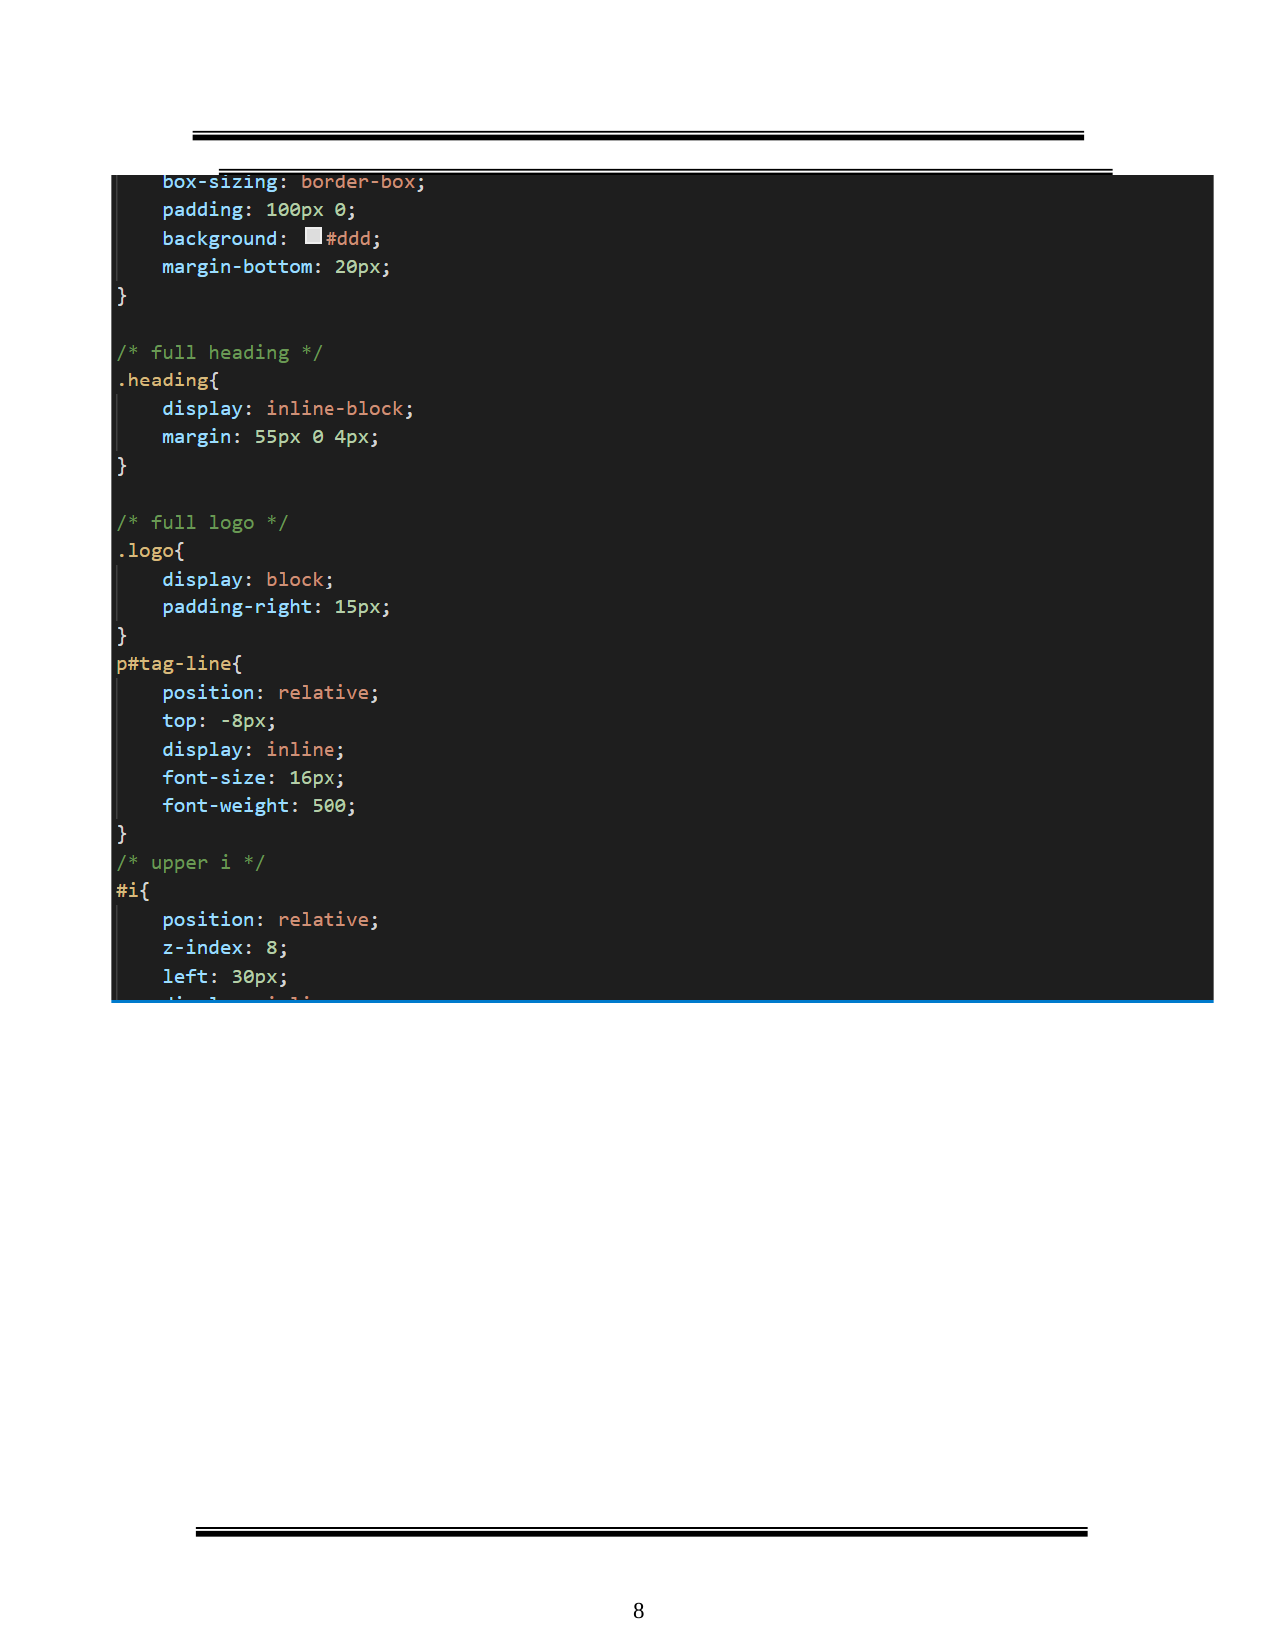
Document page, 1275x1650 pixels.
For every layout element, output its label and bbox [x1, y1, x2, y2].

picture [111, 175, 1214, 1003]
